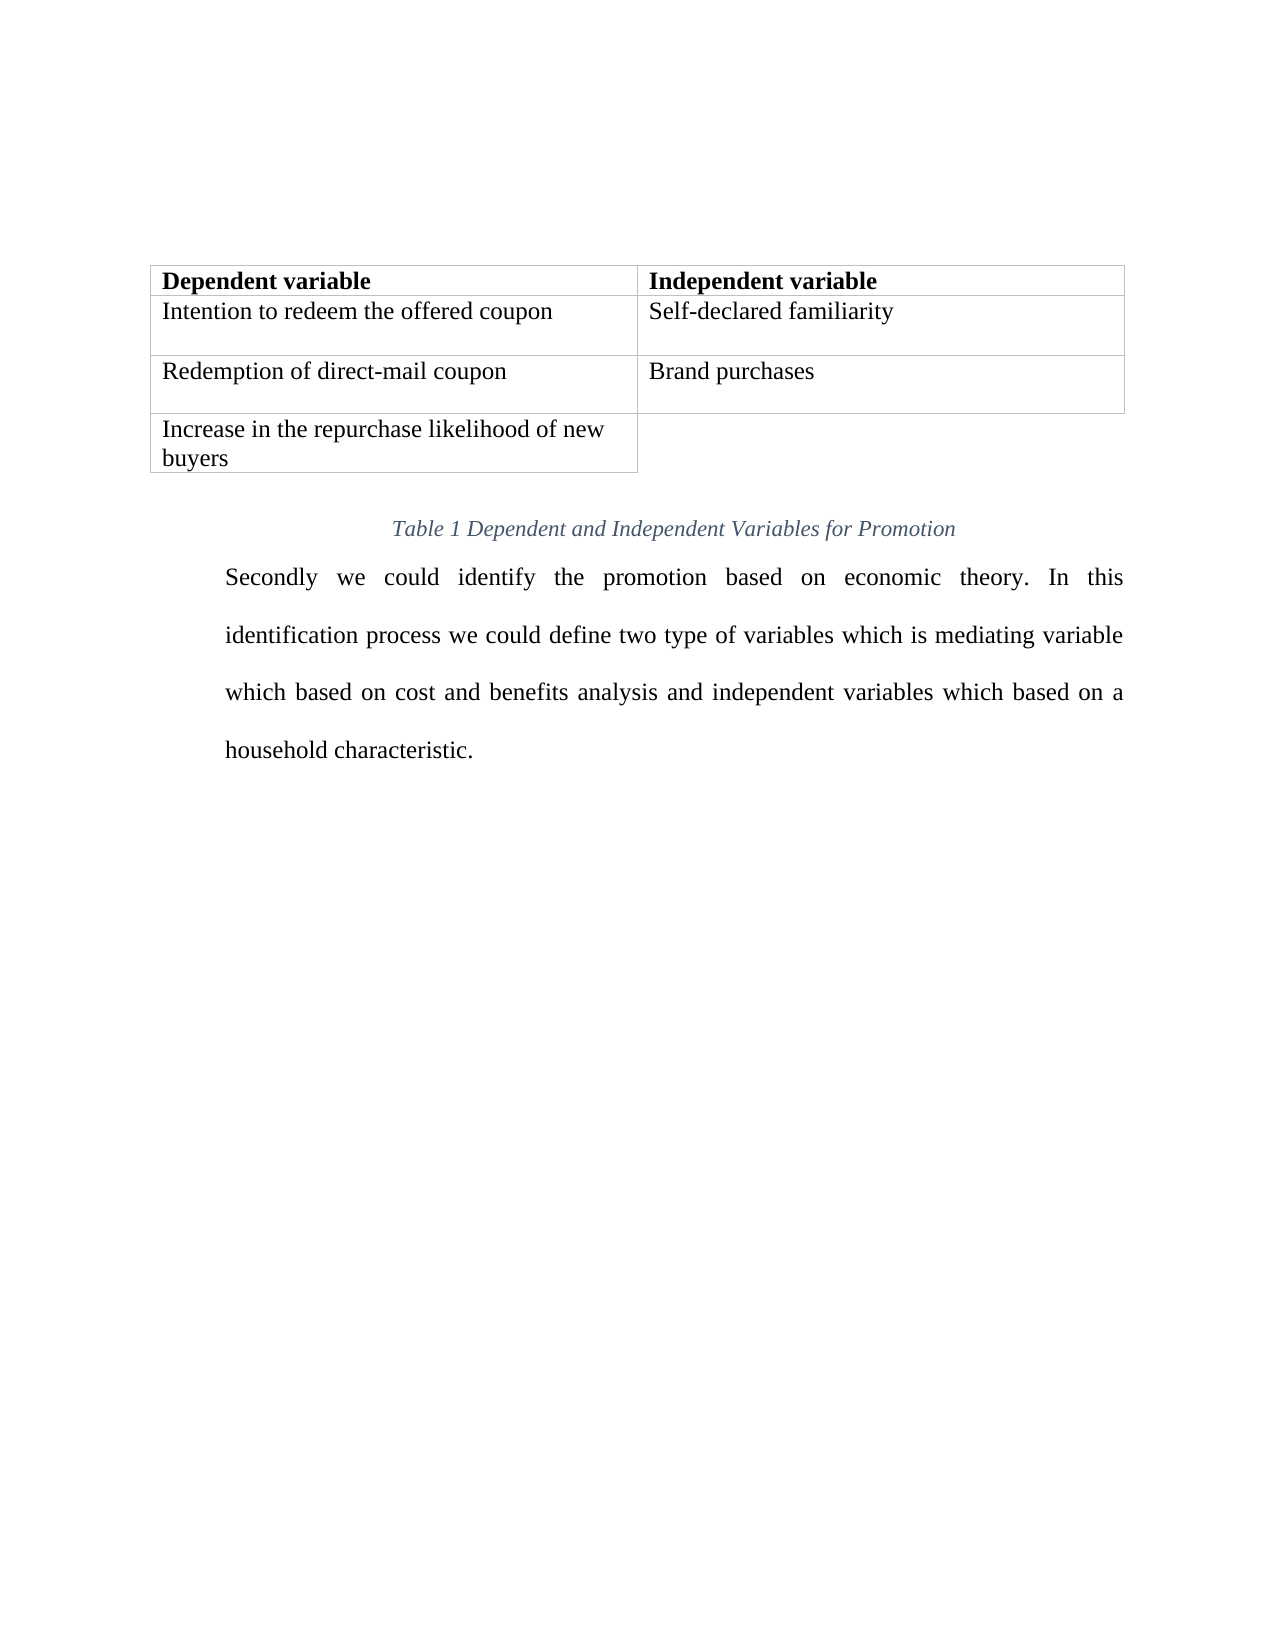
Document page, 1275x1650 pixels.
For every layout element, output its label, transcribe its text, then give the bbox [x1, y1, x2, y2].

text Secondly we could identify the promotion based on economic theory. In this identification process we could define two type of variables which is mediating variable which based on cost and benefits analysis and independent variables which based on a household characteristic. [225, 562, 1125, 763]
table_cell Increase in the repurchase likelihood of new buyers [151, 414, 637, 472]
table_cell Redemption of direct-mail coupon [151, 356, 637, 413]
table_header Independent variable [638, 266, 1124, 295]
table_cell Self-declared familiarity [638, 296, 1124, 355]
table_cell Intention to redeem the offered coupon [151, 296, 637, 355]
table_cell Brand purchases [638, 356, 1124, 413]
table_header Dependent variable [151, 266, 637, 295]
text Table 1 Dependent and Independent Variables for Promotion [225, 515, 1125, 541]
